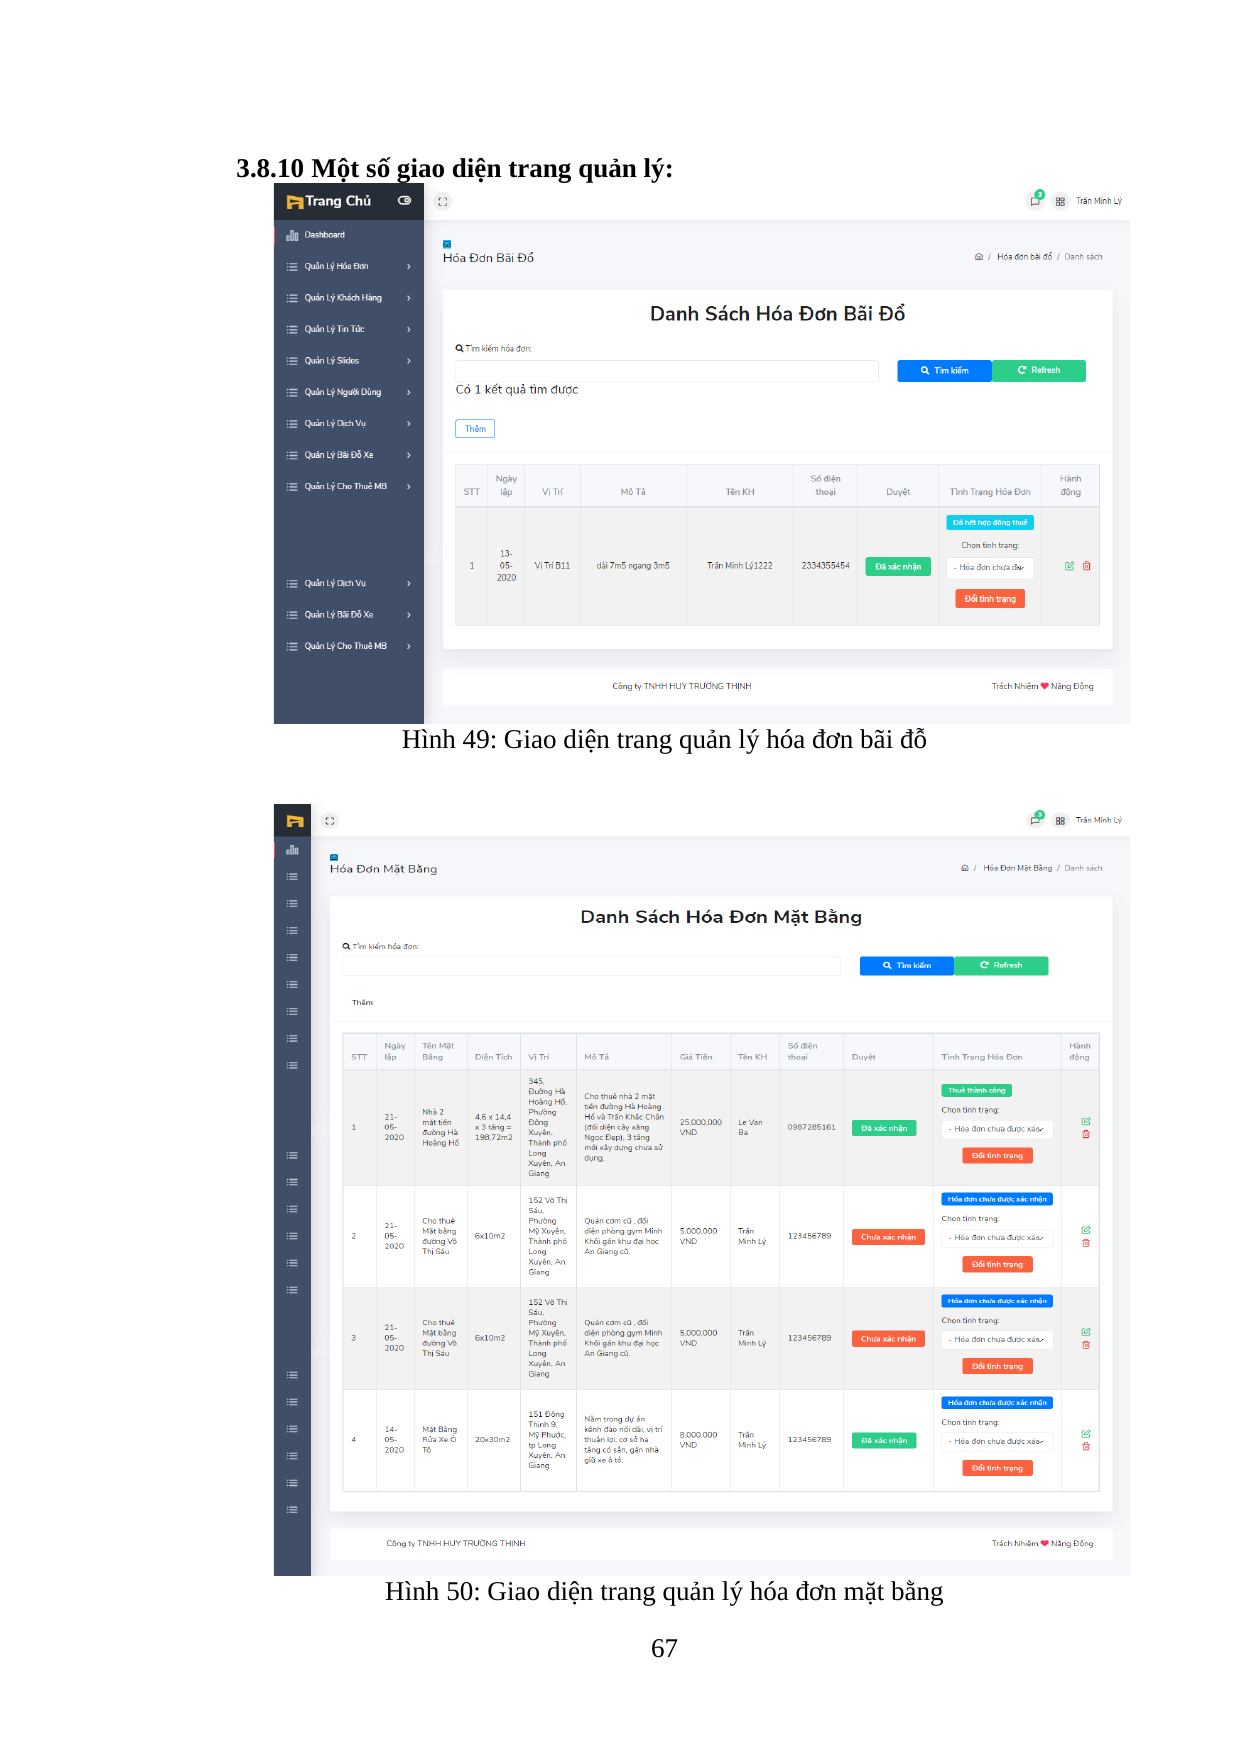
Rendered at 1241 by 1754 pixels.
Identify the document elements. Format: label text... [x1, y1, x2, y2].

picture [273, 183, 1130, 724]
picture [273, 804, 1130, 1576]
text Hình 49: Giao diện trang quản lý hóa đơn bãi đỗ [236, 723, 1092, 754]
subtitle Một số giao diện trang quản lý: [236, 152, 1092, 183]
text Hình 50: Giao diện trang quản lý hóa đơn mặt bằng [236, 1575, 1092, 1606]
